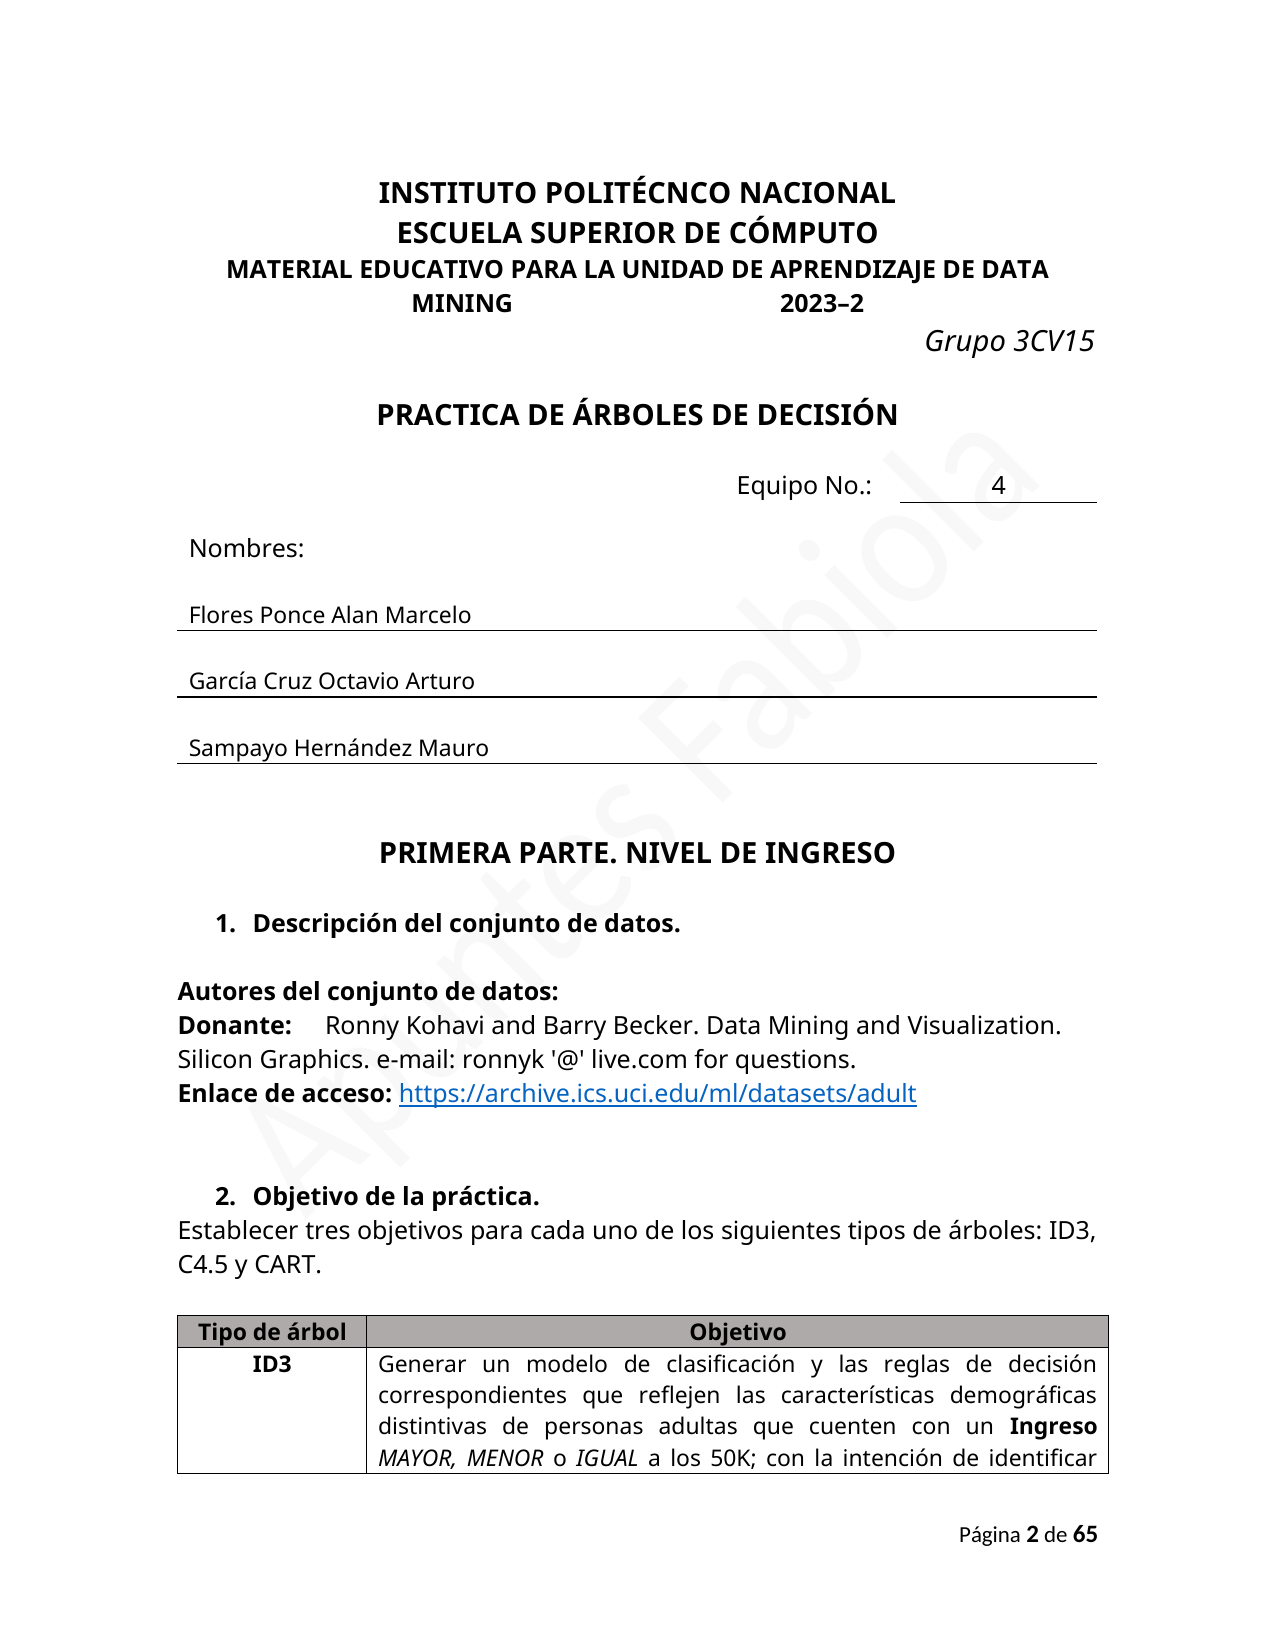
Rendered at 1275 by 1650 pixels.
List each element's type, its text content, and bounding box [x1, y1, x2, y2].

text ESCUELA SUPERIOR DE CÓMPUTO [177, 212, 1098, 252]
text PRIMERA PARTE. NIVEL DE INGRESO [177, 832, 1098, 872]
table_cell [367, 1348, 1108, 1473]
list Objetivo de la práctica. [215, 1178, 1098, 1212]
table_header Tipo de árbol [178, 1316, 366, 1347]
text INSTITUTO POLITÉCNCO NACIONAL [177, 173, 1098, 212]
text MATERIAL EDUCATIVO PARA LA UNIDAD DE APRENDIZAJE DE DATA MINING 2023–2 [177, 252, 1098, 320]
table_header Nombres: [177, 531, 1097, 565]
table_header 4 [900, 468, 1097, 502]
table_header Equipo No.: [708, 468, 900, 502]
text Enlace de acceso: https://archive.ics.uci.edu/ml/datasets/adult [177, 1076, 1098, 1110]
table_cell Sampayo Hernández Mauro [177, 698, 1097, 763]
table_cell ID3 [178, 1348, 366, 1473]
table_header Objetivo [367, 1316, 1108, 1347]
table_cell García Cruz Octavio Arturo [177, 631, 1097, 696]
list Descripción del conjunto de datos. [215, 906, 1098, 940]
text Donante: Ronny Kohavi and Barry Becker. Data Mining and Visualization. Silicon Graphics. e-mail: ronnyk '@' live.com for questions. [177, 1008, 1098, 1076]
text Establecer tres objetivos para cada uno de los siguientes tipos de árboles: ID3, C4.5 y CART. [177, 1212, 1098, 1280]
text Grupo 3CV15 [177, 320, 1098, 360]
text PRACTICA DE ÁRBOLES DE DECISIÓN [177, 394, 1098, 433]
table_cell Flores Ponce Alan Marcelo [177, 565, 1097, 630]
text Autores del conjunto de datos: [177, 974, 1098, 1008]
